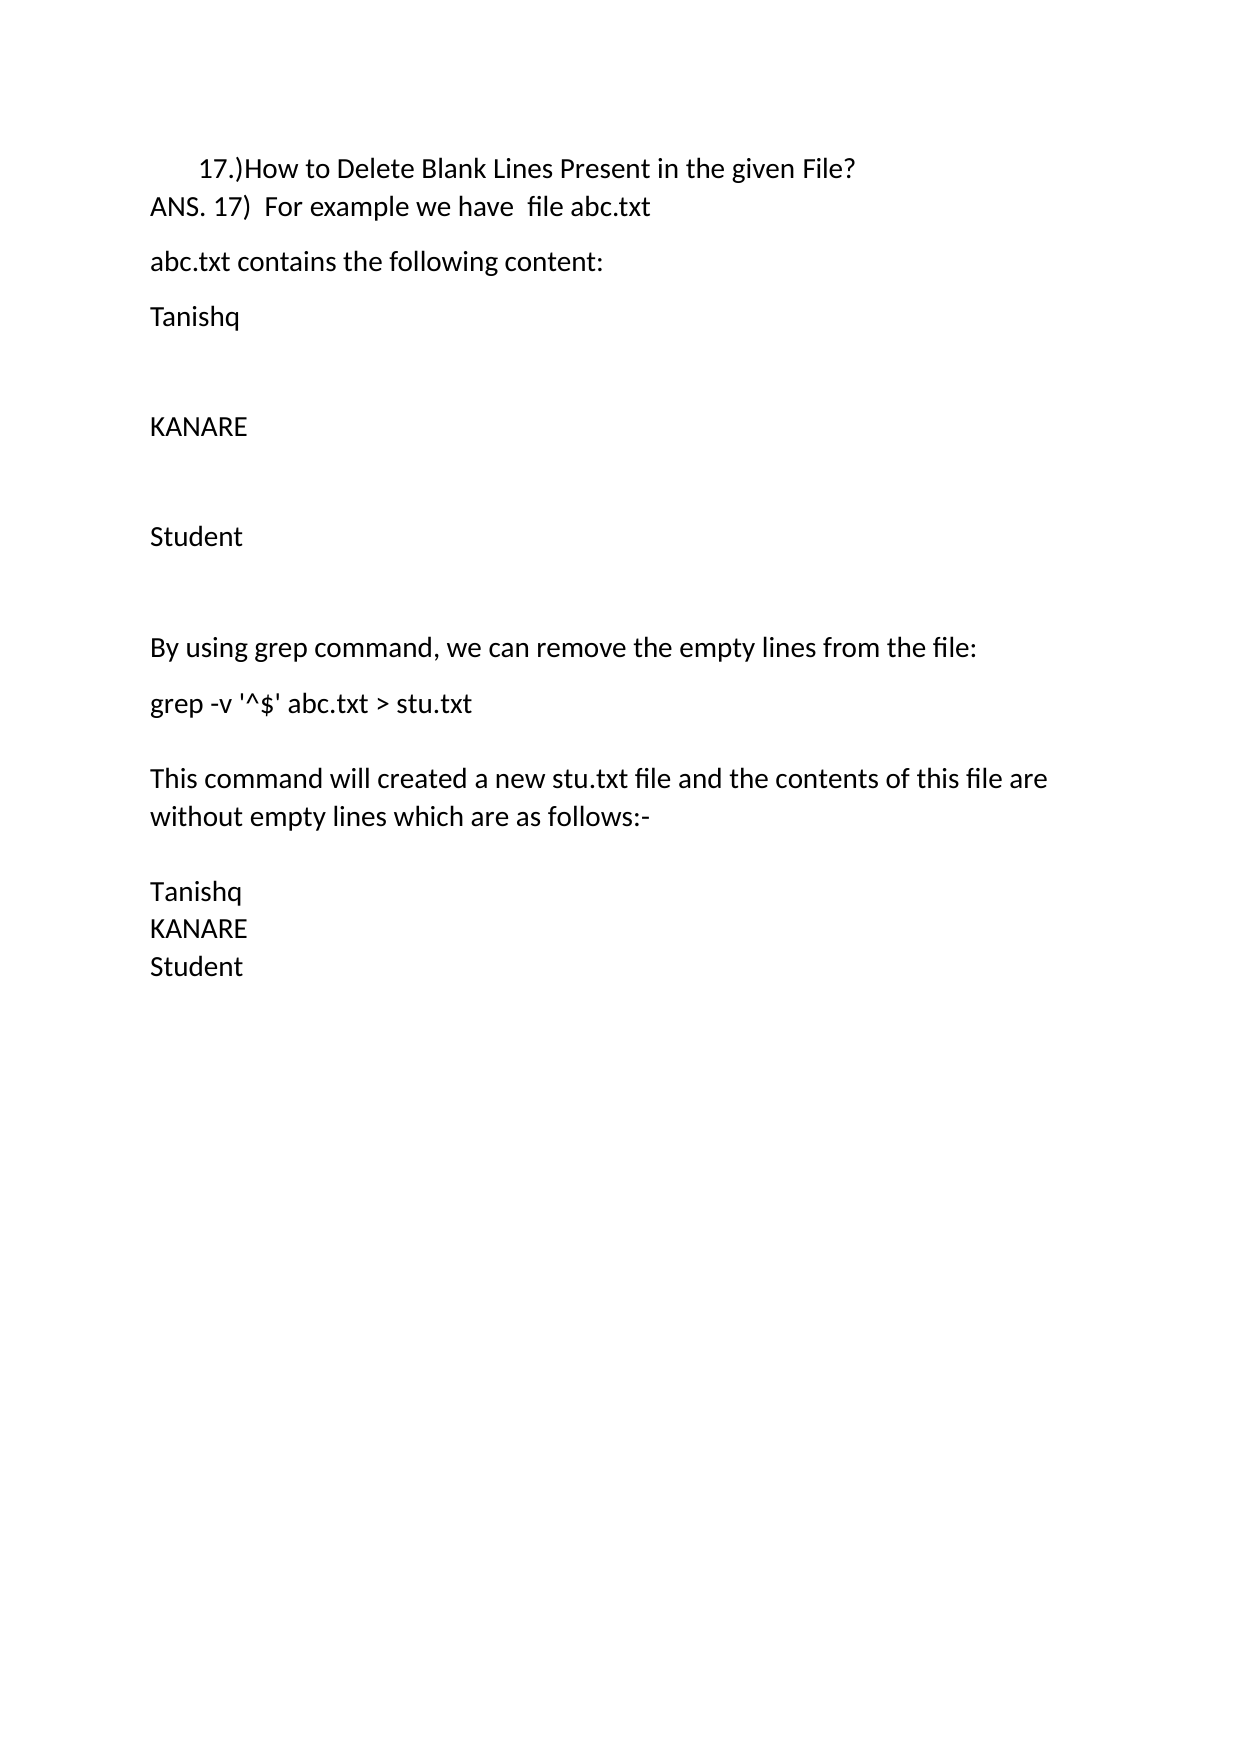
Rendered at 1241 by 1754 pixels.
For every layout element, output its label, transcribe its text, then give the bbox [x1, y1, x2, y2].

text ANS. 17) For example we have file abc.txt [150, 188, 1090, 223]
text KANARE [150, 909, 1090, 946]
list How to Delete Blank Lines Present in the given File? [198, 150, 1079, 186]
text By using grep command, we can remove the empty lines from the file: [150, 629, 1090, 664]
text Tanishq [150, 871, 1090, 909]
text Student [150, 946, 1090, 984]
text Tanishq [150, 298, 1090, 334]
text This command will created a new stu.txt file and the contents of this file are without empty lines which are as follows:- [150, 759, 1090, 834]
text Student [150, 518, 1090, 554]
text KANARE [150, 408, 1090, 444]
text grep -v '^$' abc.txt > stu.txt [150, 684, 1090, 721]
text abc.txt contains the following content: [150, 243, 1090, 278]
